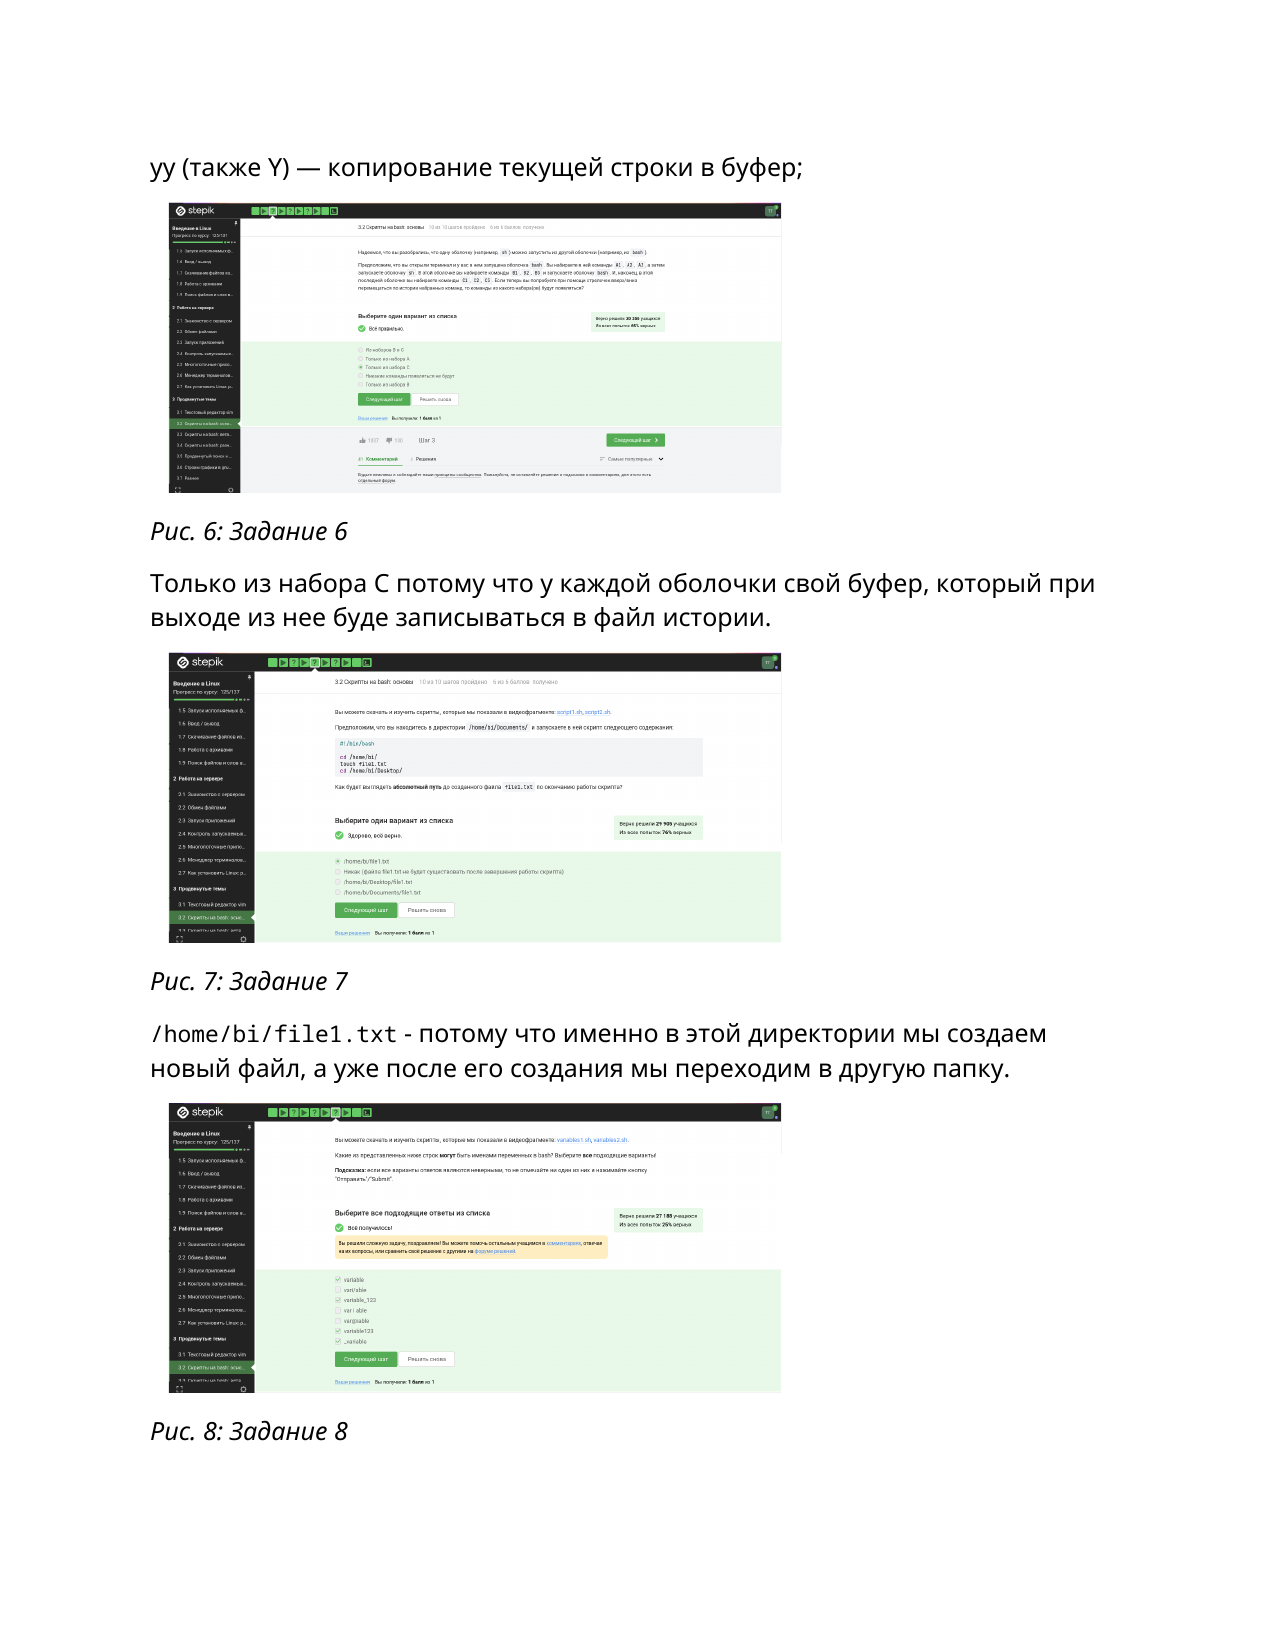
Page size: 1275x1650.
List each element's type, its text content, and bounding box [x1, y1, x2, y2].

text Рис. 6: Задание 6 [150, 513, 1125, 547]
picture [168, 1103, 782, 1393]
picture [168, 652, 782, 943]
text yy (также Y) — копирование текущей строки в буфер; [150, 150, 1125, 184]
text Рис. 8: Задание 8 [150, 1413, 1125, 1447]
text /home/bi/file1.txt - потому что именно в этой директории мы создаем новый файл, а уже после его создания мы переходим в другую папку. [150, 1016, 1125, 1084]
picture [168, 202, 782, 493]
text Только из набора С потому что у каждой оболочки свой буфер, который при выходе из нее буде записываться в файл истории. [150, 566, 1125, 634]
text Рис. 7: Задание 7 [150, 963, 1125, 997]
